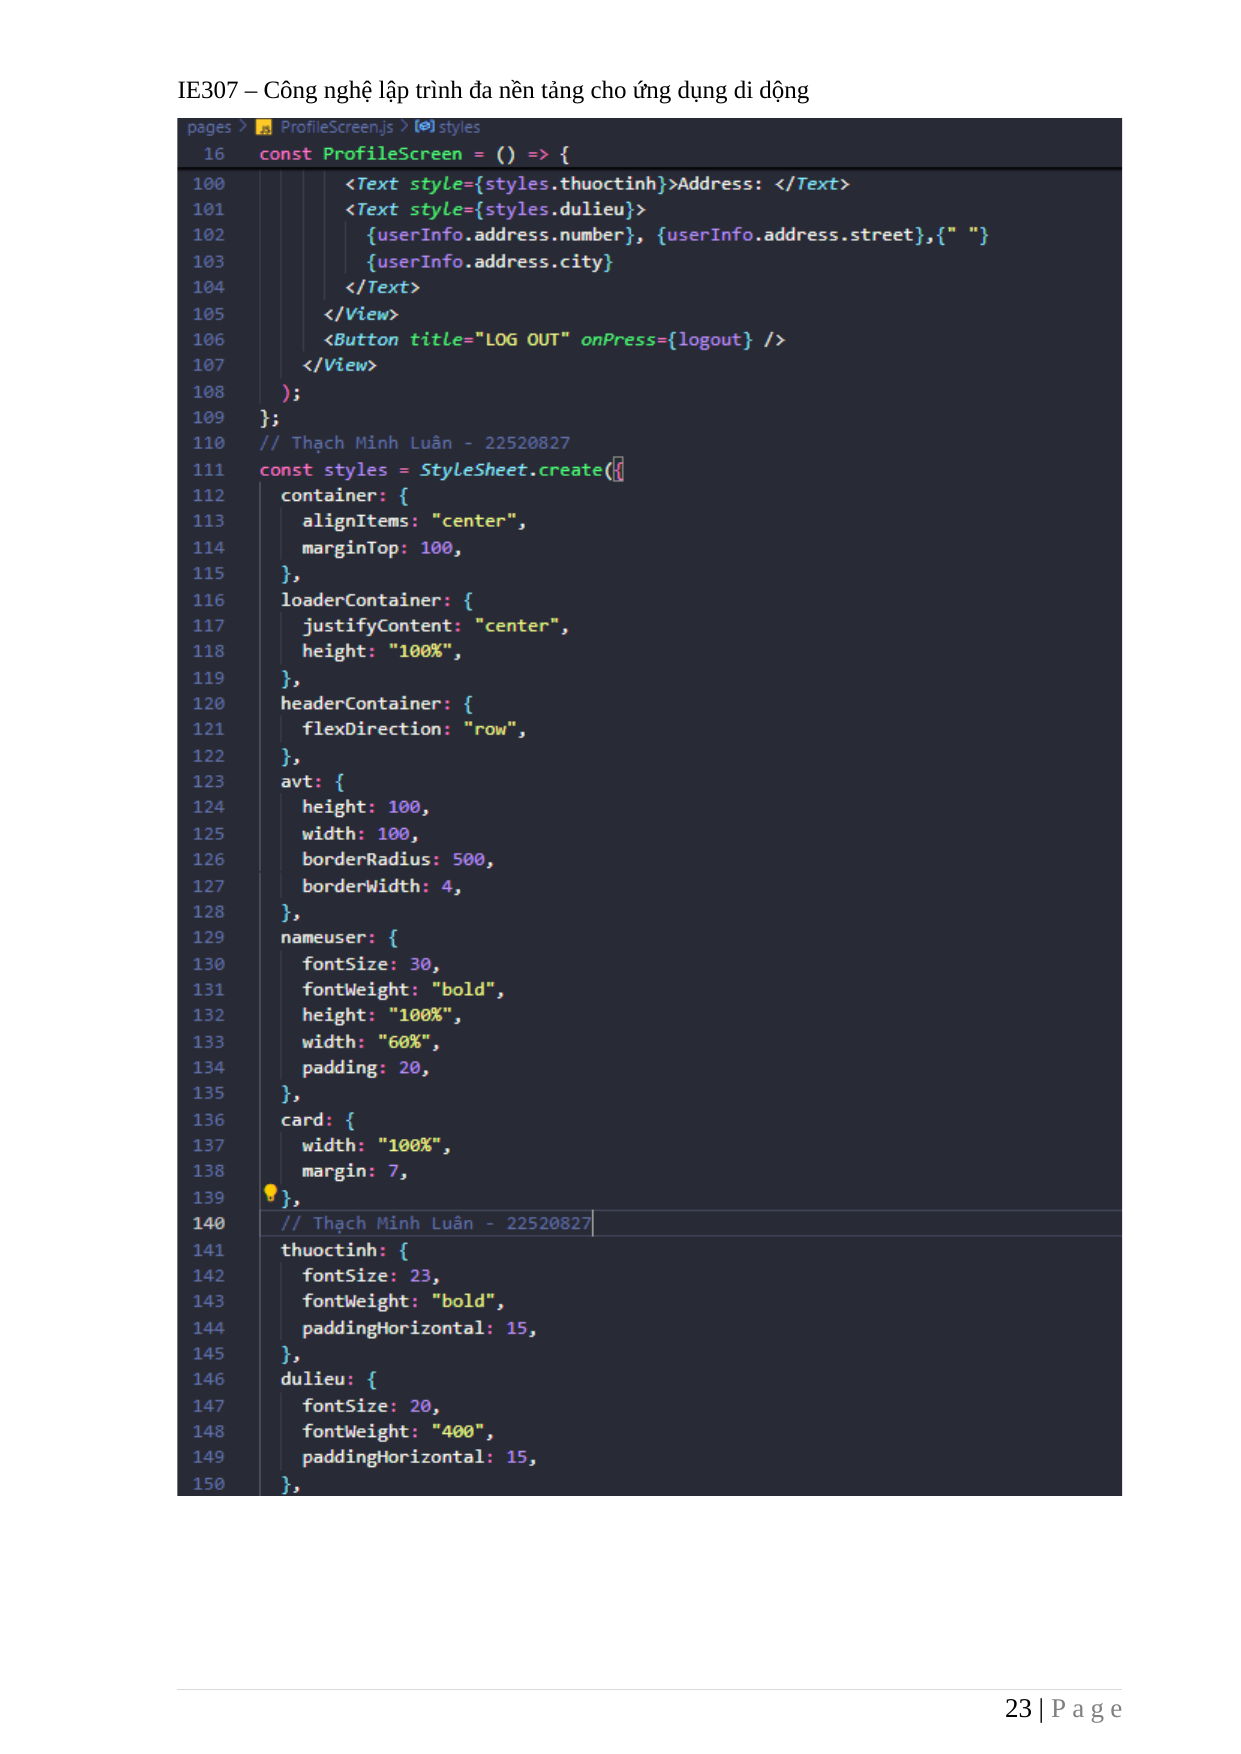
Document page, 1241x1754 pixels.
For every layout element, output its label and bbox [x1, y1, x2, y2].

picture [177, 118, 1123, 1496]
